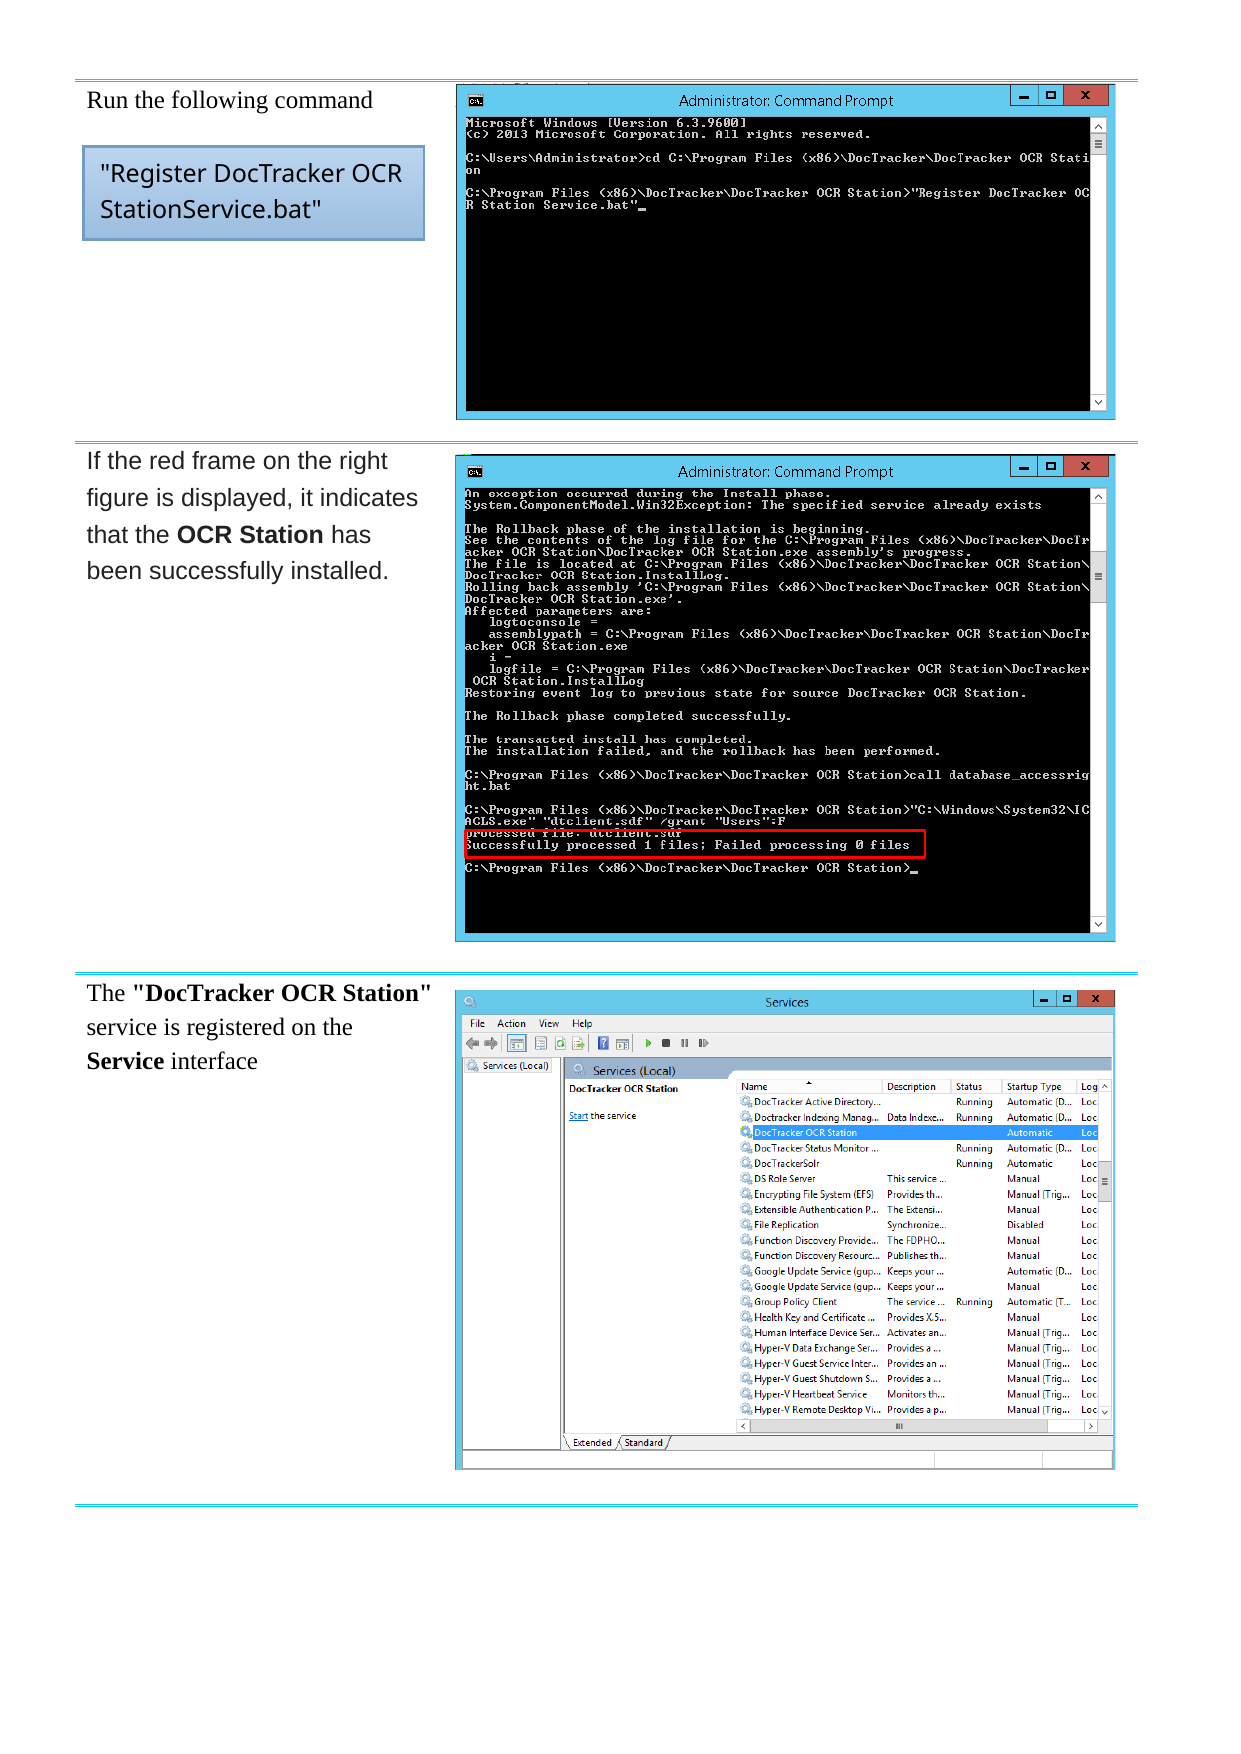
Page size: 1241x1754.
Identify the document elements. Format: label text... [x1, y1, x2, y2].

picture [455, 454, 1116, 942]
table_cell [444, 444, 1138, 972]
table_cell [444, 82, 1138, 441]
table_cell If the red frame on the right figure is displayed, it indicates that the OCR Station has been successfully installed. [75, 444, 444, 972]
table_cell [444, 975, 1138, 1503]
picture [455, 990, 1116, 1470]
table_cell The "DocTracker OCR Station" service is registered on the Service interface [75, 975, 444, 1503]
table_cell Run the following command [75, 82, 444, 441]
picture [455, 83, 1116, 420]
